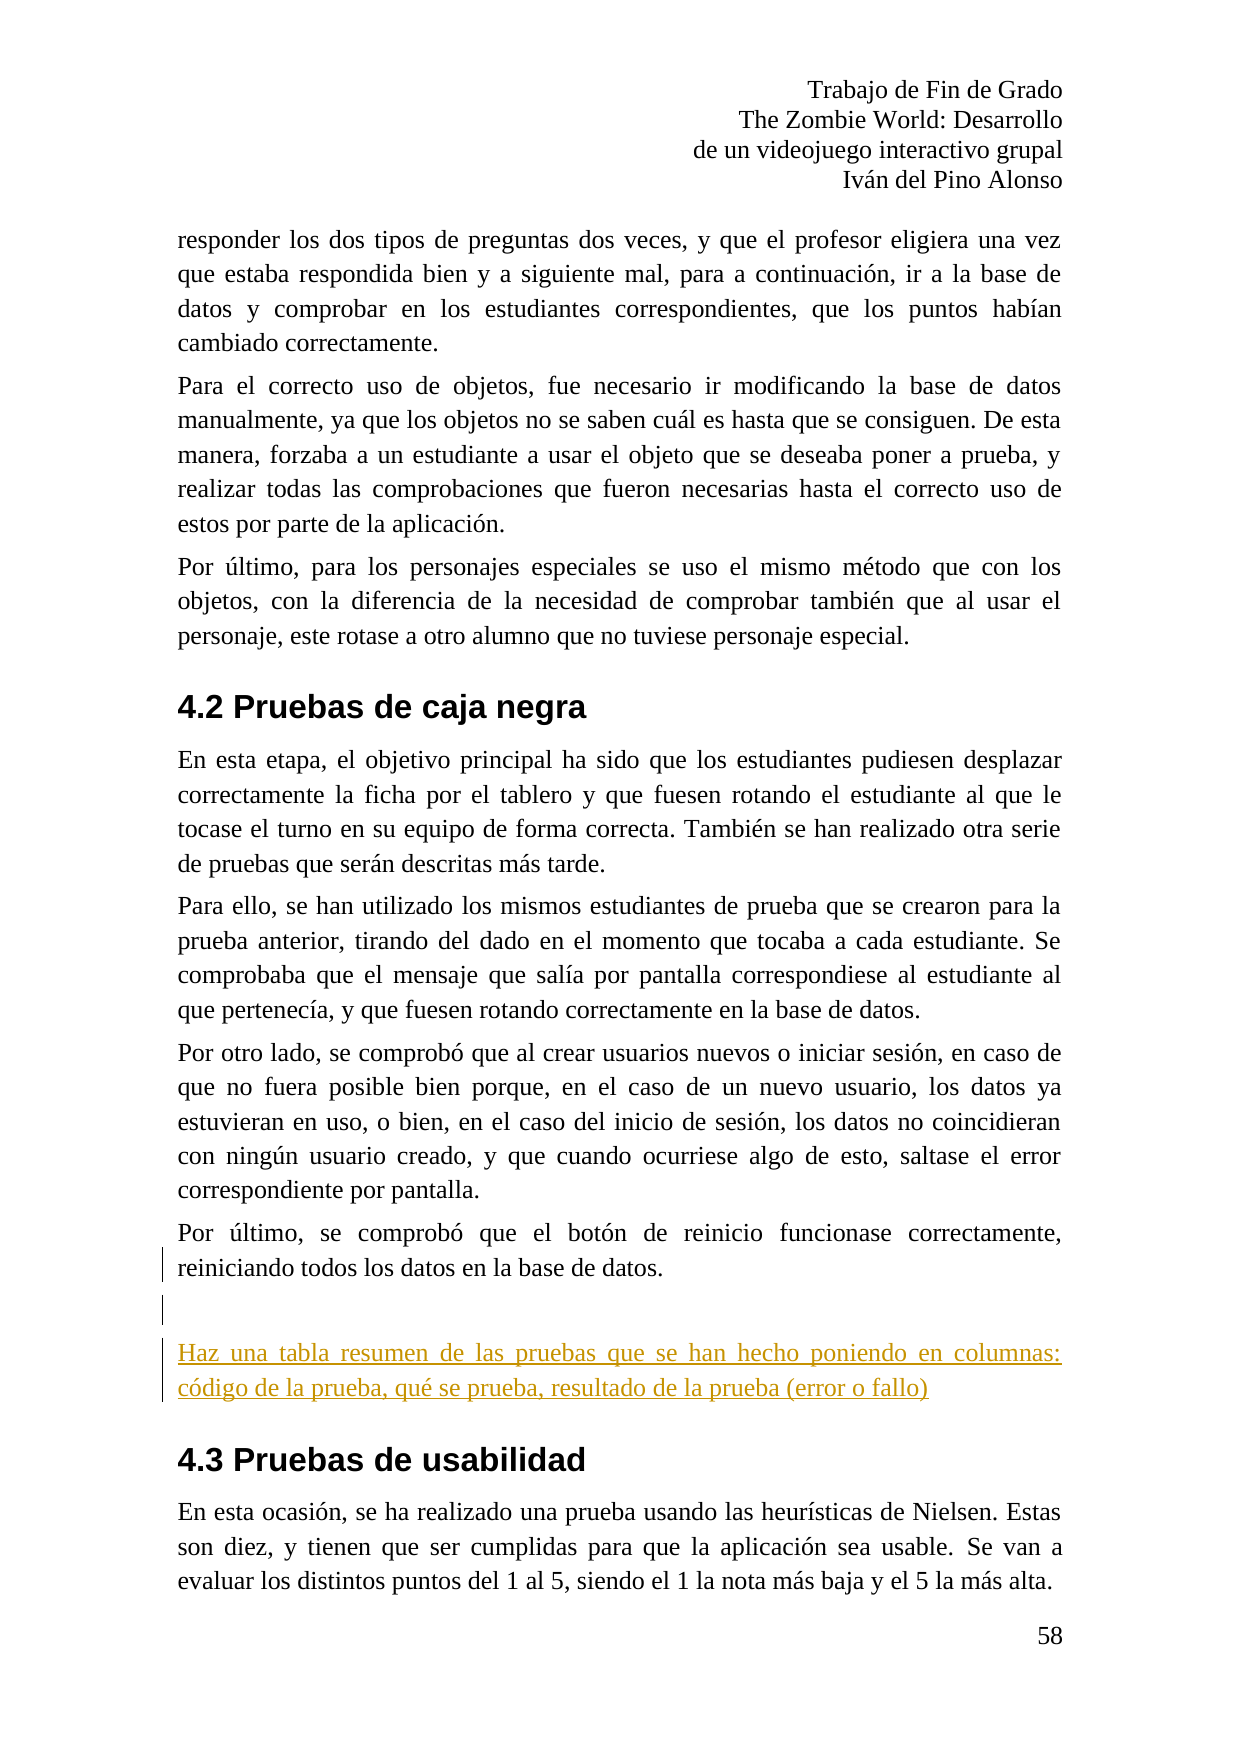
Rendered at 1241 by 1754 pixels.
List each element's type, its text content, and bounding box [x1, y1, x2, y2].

text En esta ocasión, se ha realizado una prueba usando las heurísticas de Nielsen. Estas son diez, y tienen que ser cumplidas para que la aplicación sea usable. Se van a evaluar los distintos puntos del 1 al 5, siendo el 1 la nota más baja y el 5 la más alta. [177, 1496, 1063, 1595]
text En esta etapa, el objetivo principal ha sido que los estudiantes pudiesen desplazar correctamente la ficha por el tablero y que fuesen rotando el estudiante al que le tocase el turno en su equipo de forma correcta. También se han realizado otra serie de pruebas que serán descritas más tarde. [177, 744, 1063, 878]
subtitle 4.3 Pruebas de usabilidad [177, 1440, 1063, 1478]
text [177, 224, 1063, 357]
text Para ello, se han utilizado los mismos estudiantes de prueba que se crearon para la prueba anterior, tirando del dado en el momento que tocaba a cada estudiante. Se comprobaba que el mensaje que salía por pantalla correspondiese al estudiante al que pertenecía, y que fuesen rotando correctamente en la base de datos. [177, 890, 1063, 1024]
subtitle 4.2 Pruebas de caja negra [177, 687, 1063, 726]
text Por último, para los personajes especiales se uso el mismo método que con los objetos, con la diferencia de la necesidad de comprobar también que al usar el personaje, este rotase a otro alumno que no tuviese personaje especial. [177, 551, 1063, 650]
text Para el correcto uso de objetos, fue necesario ir modificando la base de datos manualmente, ya que los objetos no se saben cuál es hasta que se consiguen. De esta manera, forzaba a un estudiante a usar el objeto que se deseaba poner a prueba, y realizar todas las comprobaciones que fueron necesarias hasta el correcto uso de estos por parte de la aplicación. [177, 370, 1063, 538]
text Por último, se comprobó que el botón de reinicio funcionase correctamente, reiniciando todos los datos en la base de datos. [177, 1217, 1063, 1282]
text Por otro lado, se comprobó que al crear usuarios nuevos o iniciar sesión, en caso de que no fuera posible bien porque, en el caso de un nuevo usuario, los datos ya estuvieran en uso, o bien, en el caso del inicio de sesión, los datos no coincidieran con ningún usuario creado, y que cuando ocurriese algo de esto, saltase el error correspondiente por pantalla. [177, 1037, 1063, 1204]
